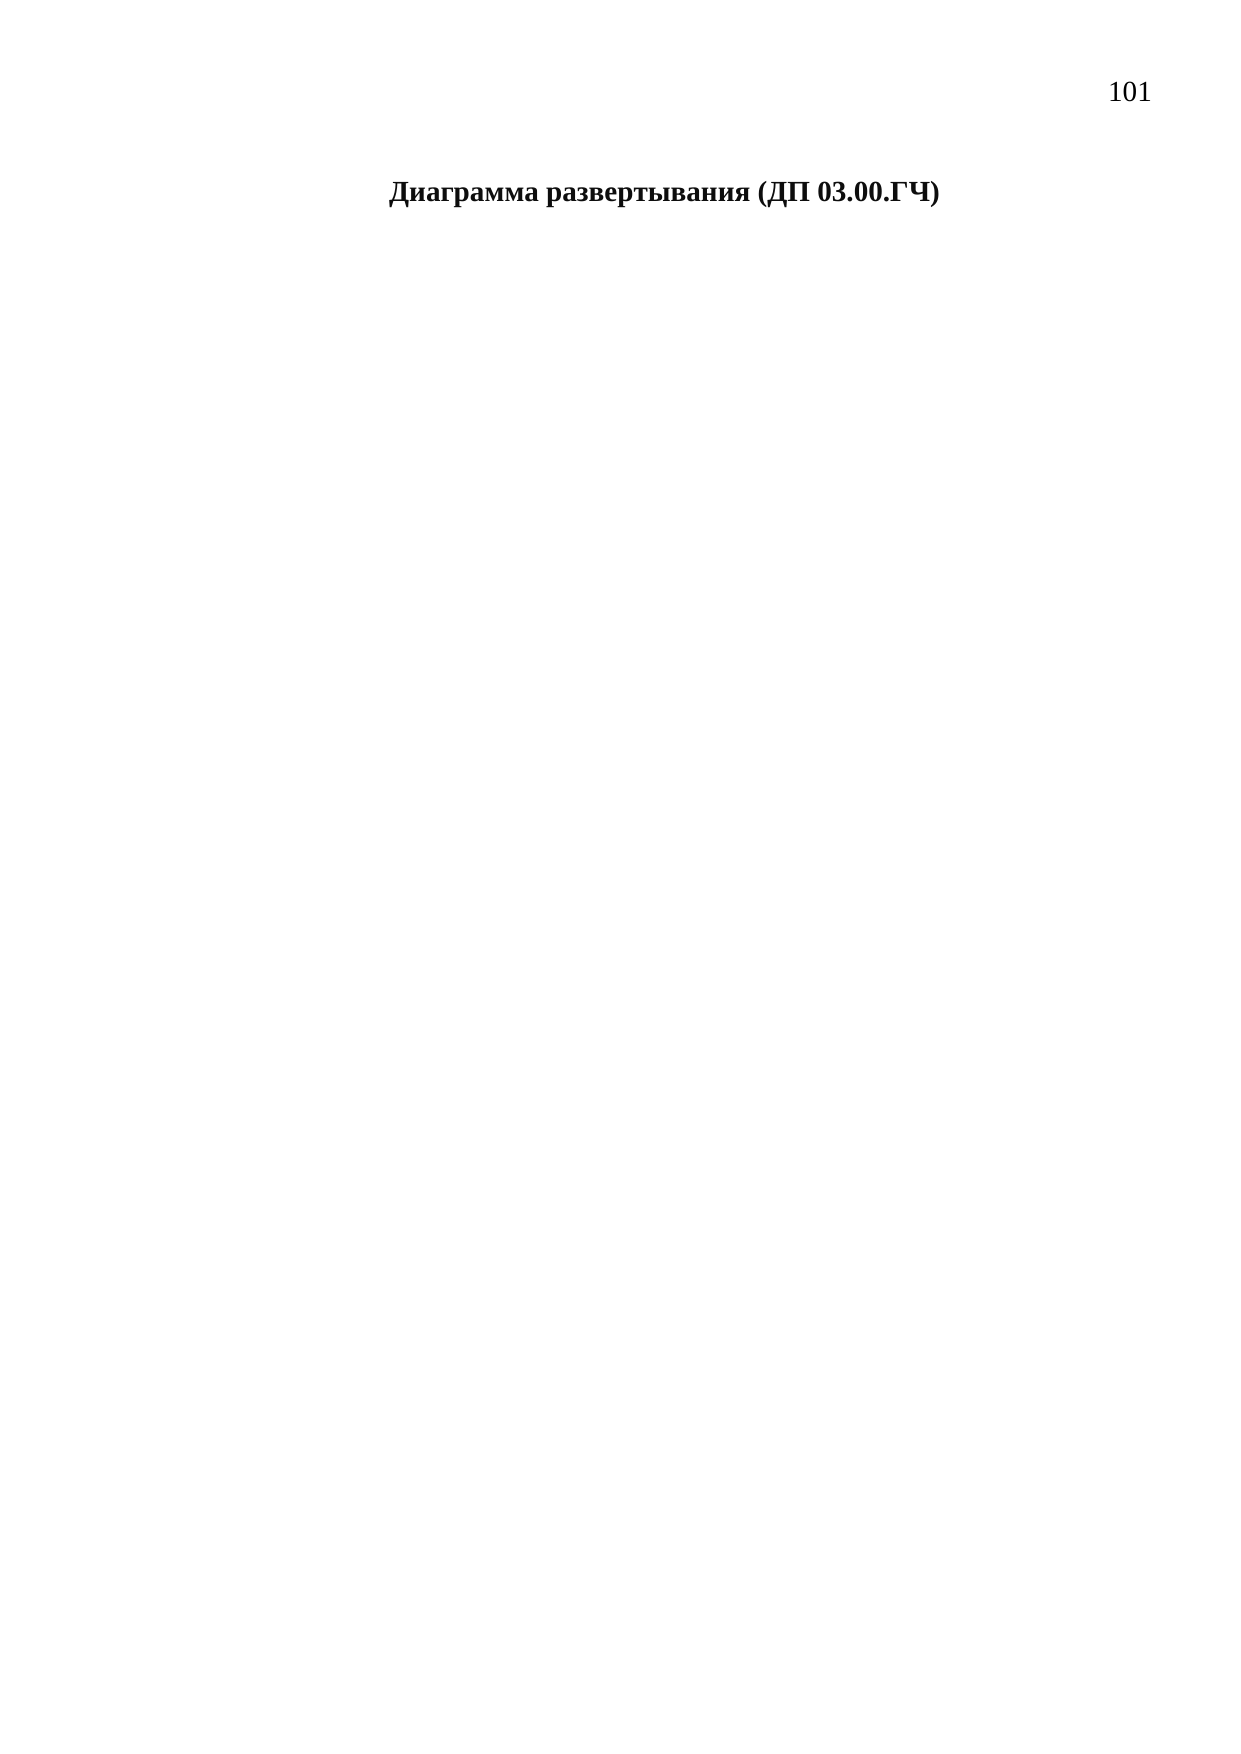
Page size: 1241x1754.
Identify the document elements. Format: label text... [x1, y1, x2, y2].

text Диаграмма развертывания (ДП 03.00.ГЧ) [177, 174, 1152, 207]
